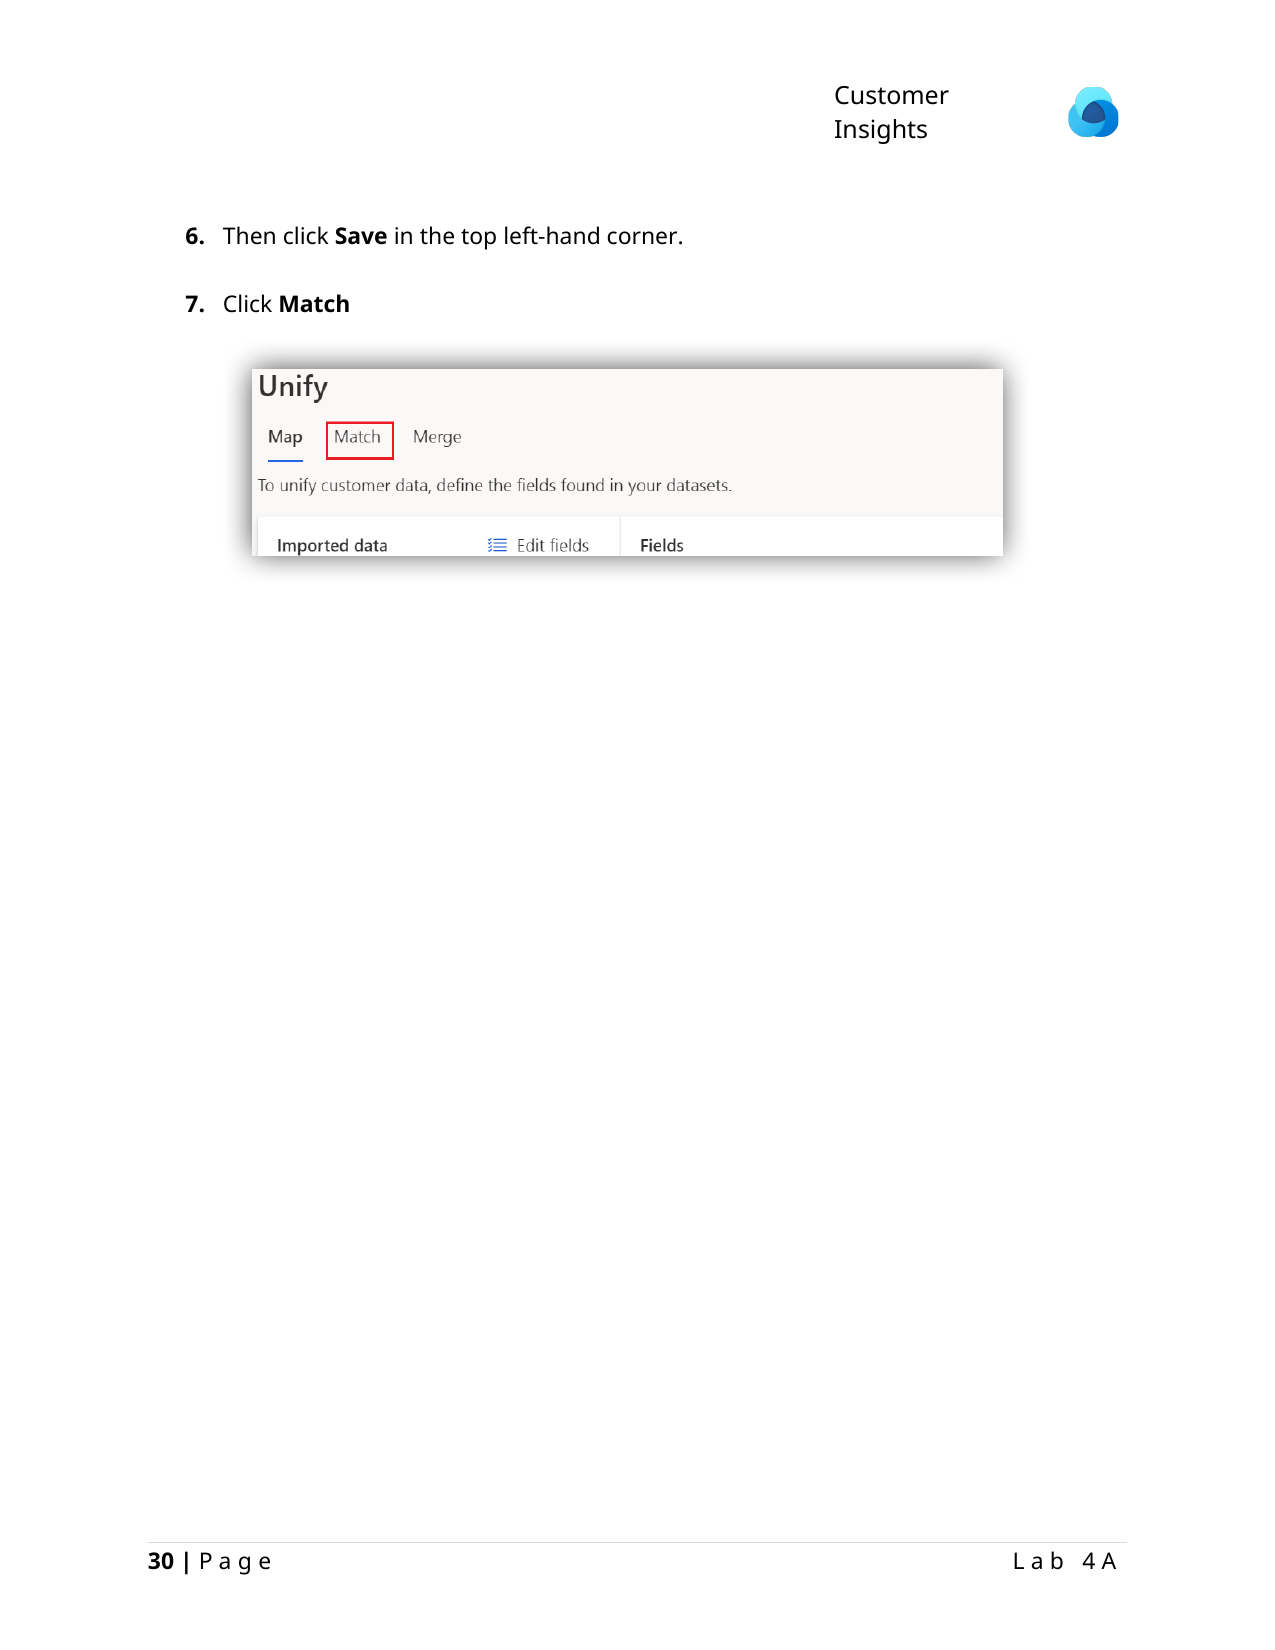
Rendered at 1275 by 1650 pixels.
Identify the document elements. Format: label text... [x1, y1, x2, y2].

picture [252, 369, 1003, 556]
list Click Match [185, 288, 1127, 319]
list Then click Save in the top left-hand corner. [185, 220, 1127, 252]
picture [1068, 87, 1119, 137]
